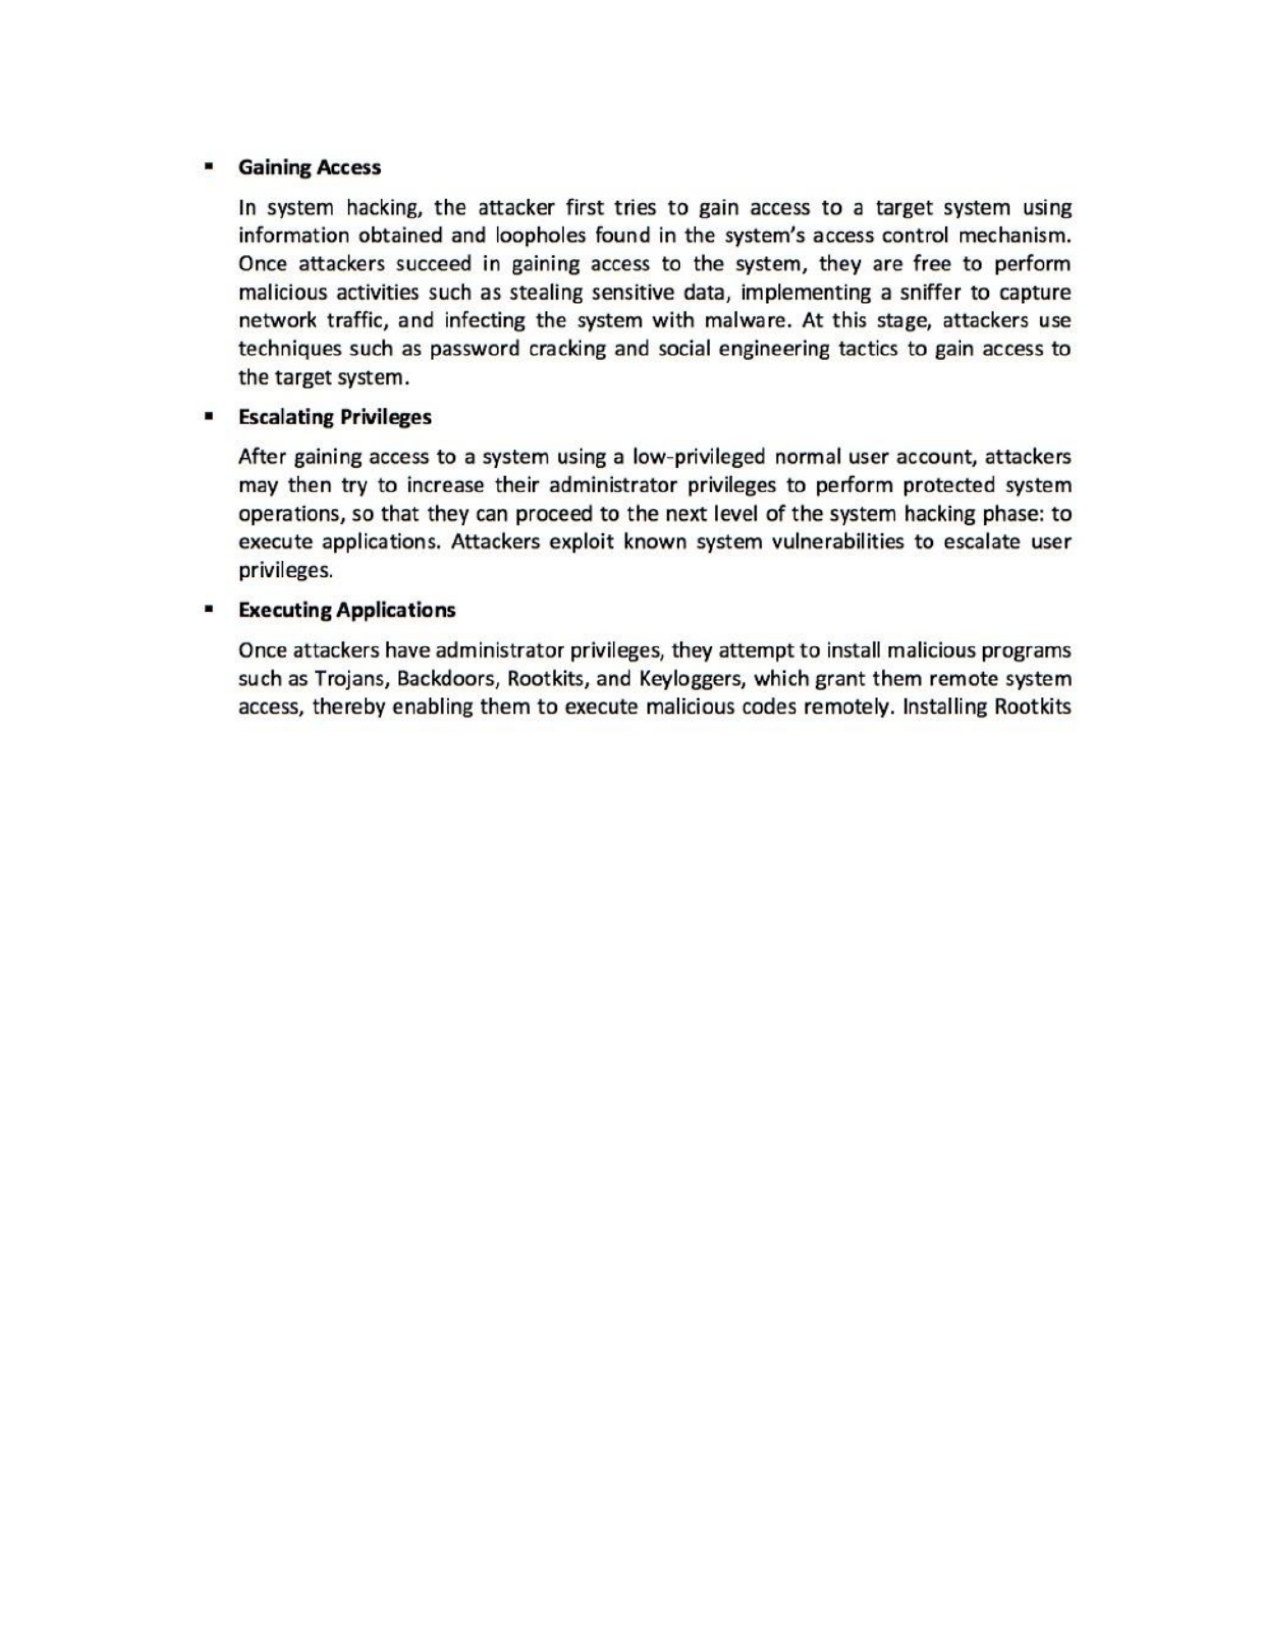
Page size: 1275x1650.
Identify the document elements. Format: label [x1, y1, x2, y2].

picture [150, 150, 1125, 749]
